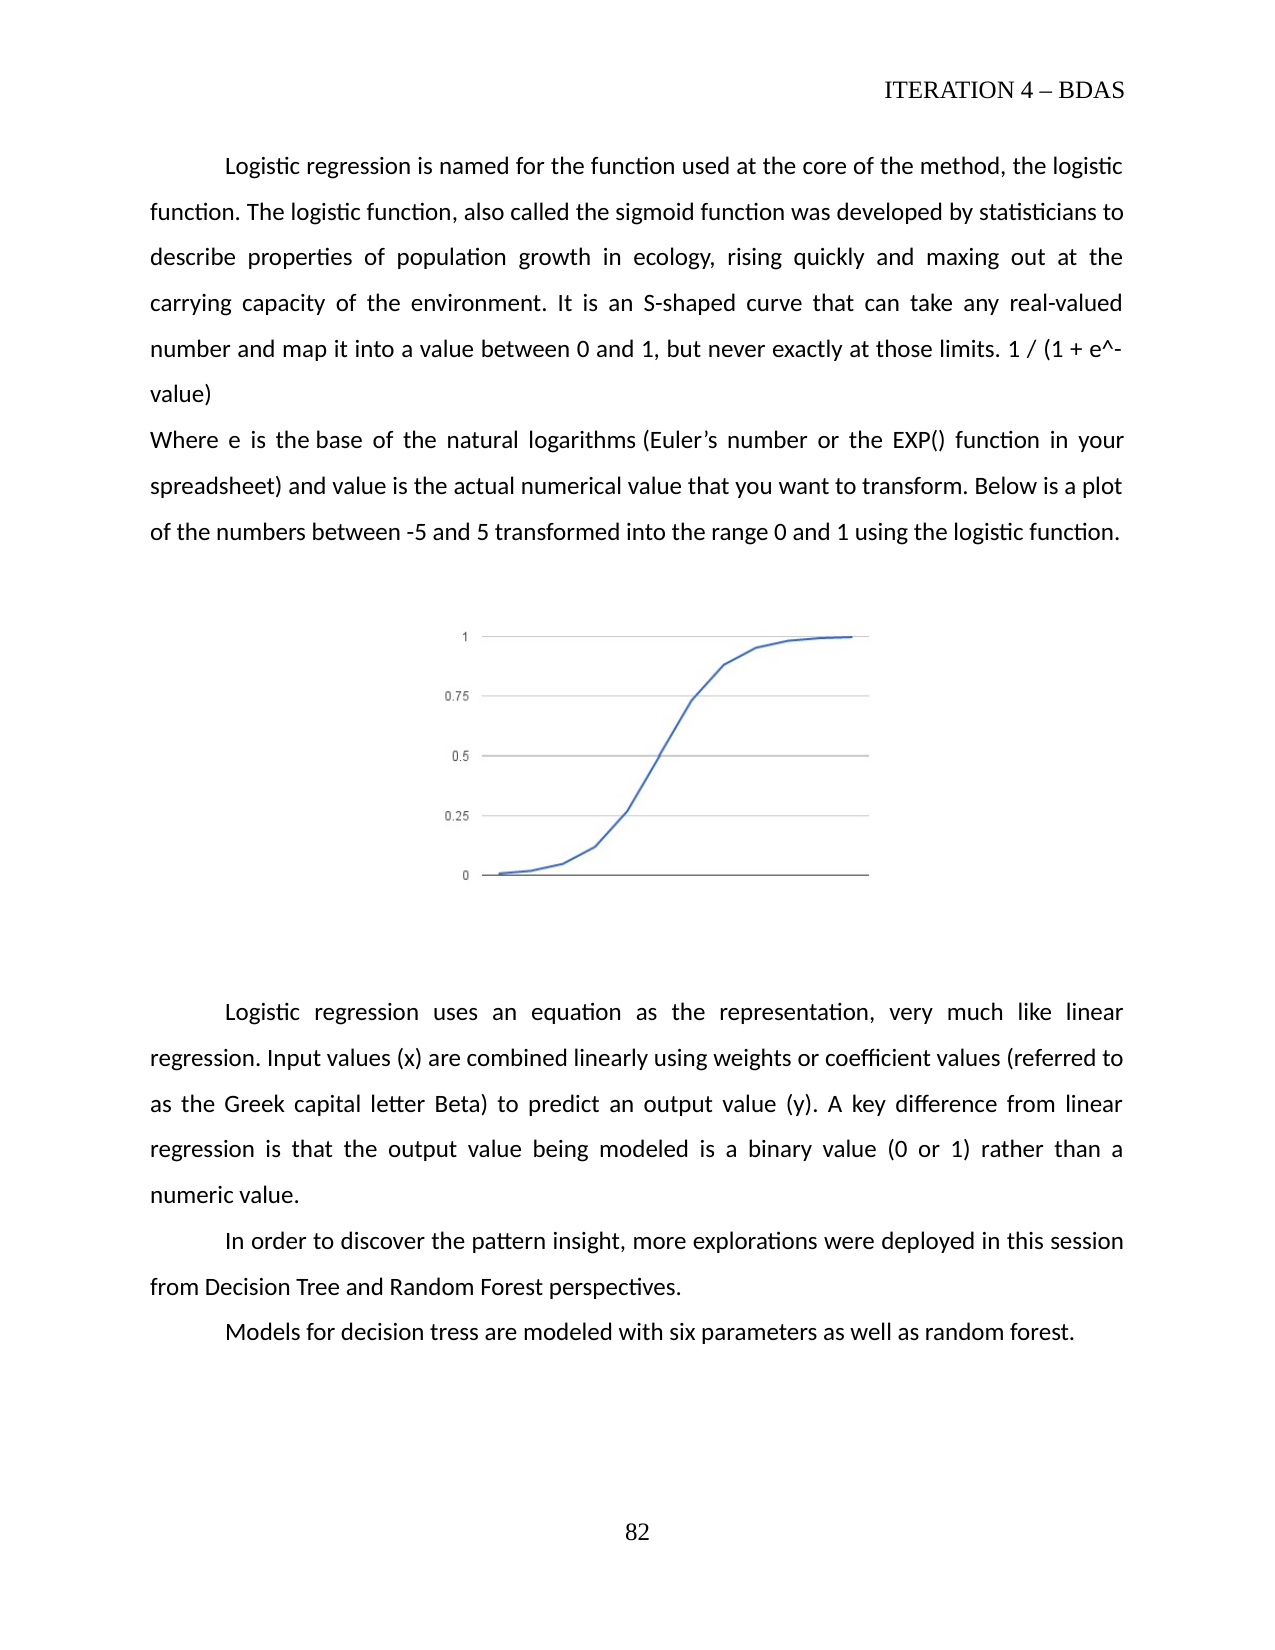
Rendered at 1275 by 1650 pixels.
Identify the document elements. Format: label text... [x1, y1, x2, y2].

text Logistic regression uses an equation as the representation, very much like linear regression. Input values (x) are combined linearly using weights or coefficient values (referred to as the Greek capital letter Beta) to predict an output value (y). A key difference from linear regression is that the output value being modeled is a binary value (0 or 1) rather than a numeric value. [150, 996, 1125, 1210]
picture [362, 561, 988, 982]
text In order to discover the pattern insight, more explorations were deployed in this session from Decision Tree and Random Forest perspectives. [150, 1225, 1125, 1301]
text Logistic regression is named for the function used at the core of the method, the logistic function. The logistic function, also called the sigmoid function was developed by statisticians to describe properties of population growth in ecology, rising quickly and maxing out at the carrying capacity of the environment. It is an S-shaped curve that can take any real-valued number and map it into a value between 0 and 1, but never exactly at those limits. 1 / (1 + e^-value) [150, 150, 1125, 409]
text Models for decision tress are modeled with six parameters as well as random forest. [150, 1317, 1125, 1347]
text Where e is the base of the natural logarithms (Euler’s number or the EXP() function in your spreadsheet) and value is the actual numerical value that you want to transform. Below is a plot of the numbers between -5 and 5 transformed into the range 0 and 1 using the logistic function. [150, 424, 1125, 546]
